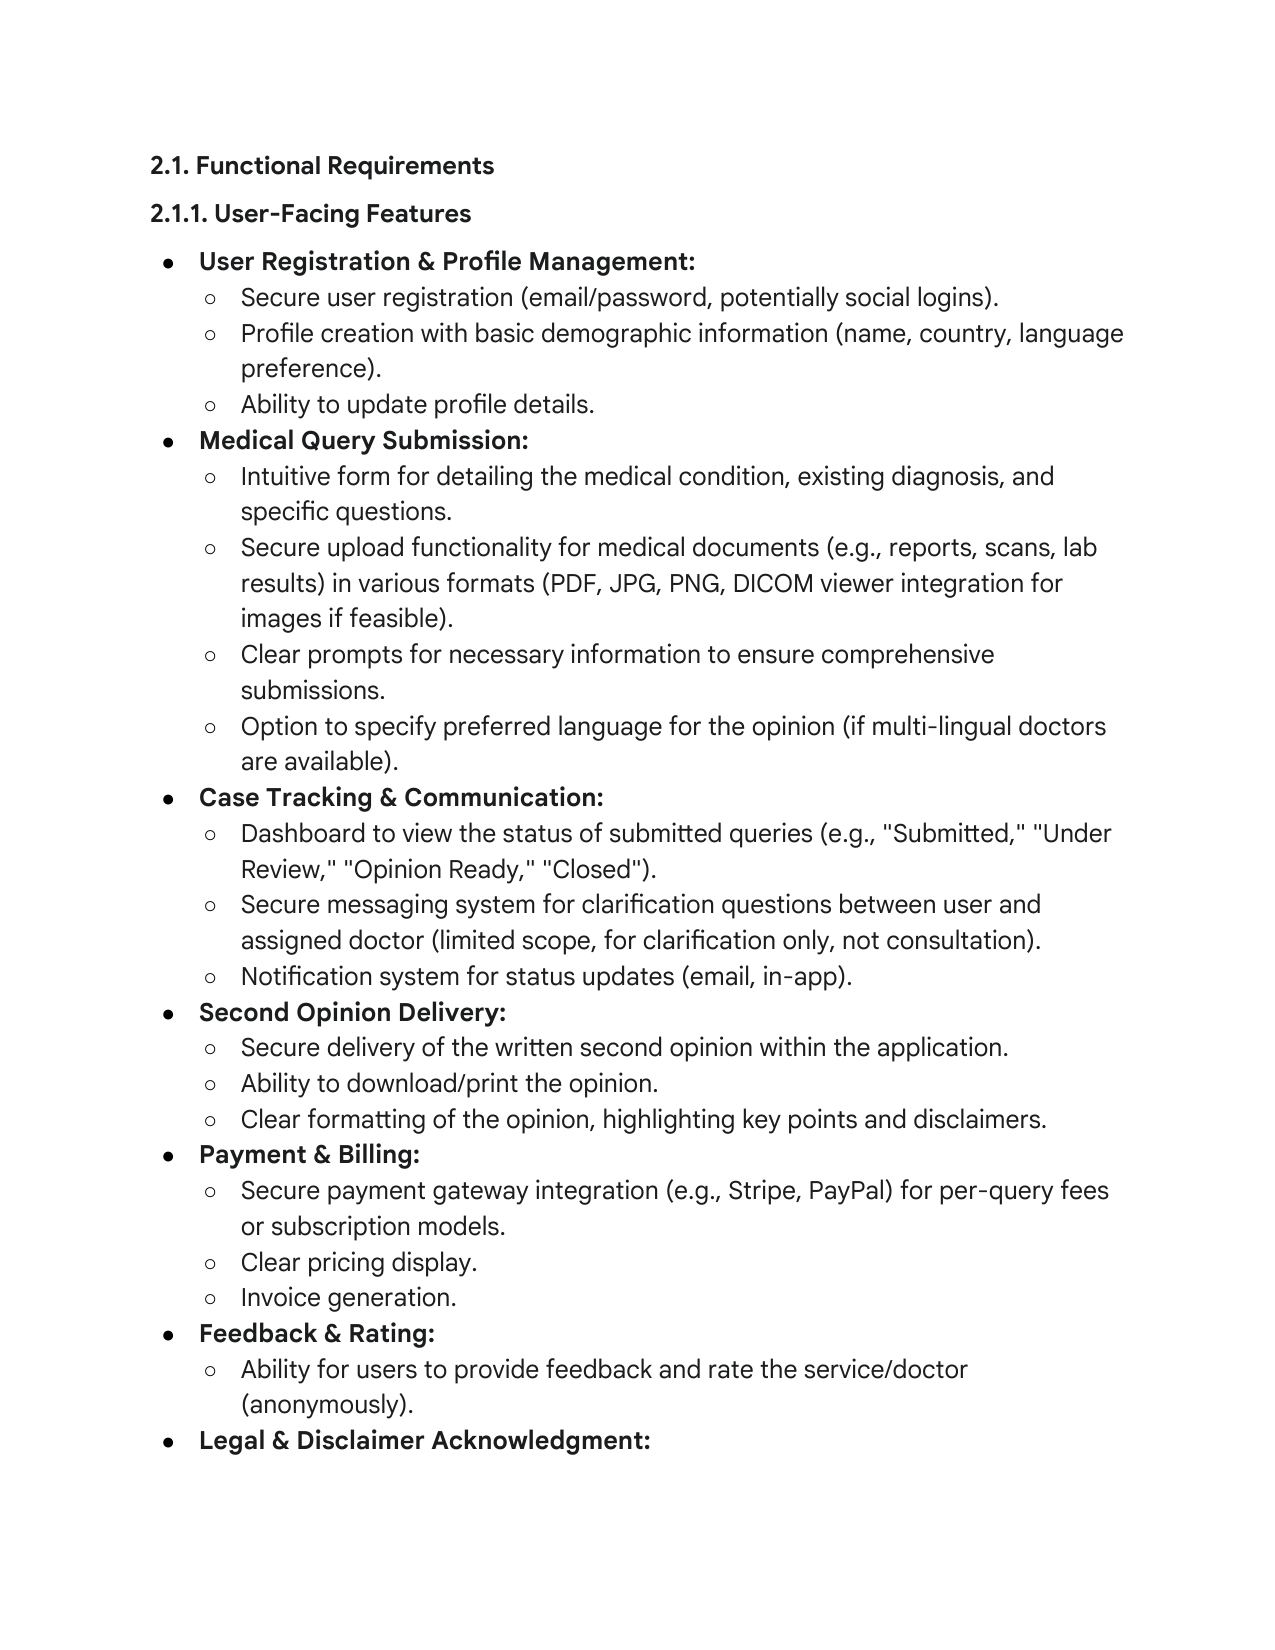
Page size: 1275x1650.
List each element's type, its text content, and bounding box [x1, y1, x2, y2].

list Ability for users to provide feedback and rate the service/doctor (anonymously). [203, 1354, 1125, 1421]
subtitle 2.1.1. User-Facing Features [150, 198, 1125, 229]
list Secure upload functionality for medical documents (e.g., reports, scans, lab results) in various formats (PDF, JPG, PNG, DICOM viewer integration for images if feasible). [203, 532, 1125, 635]
list Ability to download/print the opinion. [203, 1068, 1125, 1099]
list Secure user registration (email/password, potentially social logins). [203, 282, 1125, 313]
list Case Tracking & Communication: [161, 782, 1125, 814]
list Clear formatting of the opinion, highlighting key points and disclaimers. [203, 1104, 1125, 1135]
list Legal & Disclaimer Acknowledgment: [161, 1426, 1125, 1457]
list Profile creation with basic demographic information (name, country, language preference). [203, 318, 1125, 385]
list User Registration & Profile Management: [161, 246, 1125, 278]
list Clear prompts for necessary information to ensure comprehensive submissions. [203, 639, 1125, 707]
list Option to specify preferred language for the opinion (if multi-lingual doctors are available). [203, 711, 1125, 778]
list Secure payment gateway integration (e.g., Stripe, PayPal) for per-query fees or subscription models. [203, 1175, 1125, 1242]
list Secure delivery of the written second opinion within the application. [203, 1032, 1125, 1064]
list Clear pricing display. [203, 1247, 1125, 1278]
list Ability to update profile details. [203, 389, 1125, 421]
list Intuitive form for detailing the medical condition, existing diagnosis, and specific questions. [203, 461, 1125, 528]
list Feedback & Rating: [161, 1318, 1125, 1350]
list Second Opinion Delivery: [161, 997, 1125, 1028]
subtitle 2.1. Functional Requirements [150, 150, 1125, 181]
list Dashboard to view the status of submitted queries (e.g., "Submitted," "Under Review," "Opinion Ready," "Closed"). [203, 818, 1125, 885]
list Secure messaging system for clarification questions between user and assigned doctor (limited scope, for clarification only, not consultation). [203, 889, 1125, 957]
list Medical Query Submission: [161, 425, 1125, 456]
list Notification system for status updates (email, in-app). [203, 961, 1125, 992]
list Payment & Billing: [161, 1140, 1125, 1171]
list Invoice generation. [203, 1283, 1125, 1314]
